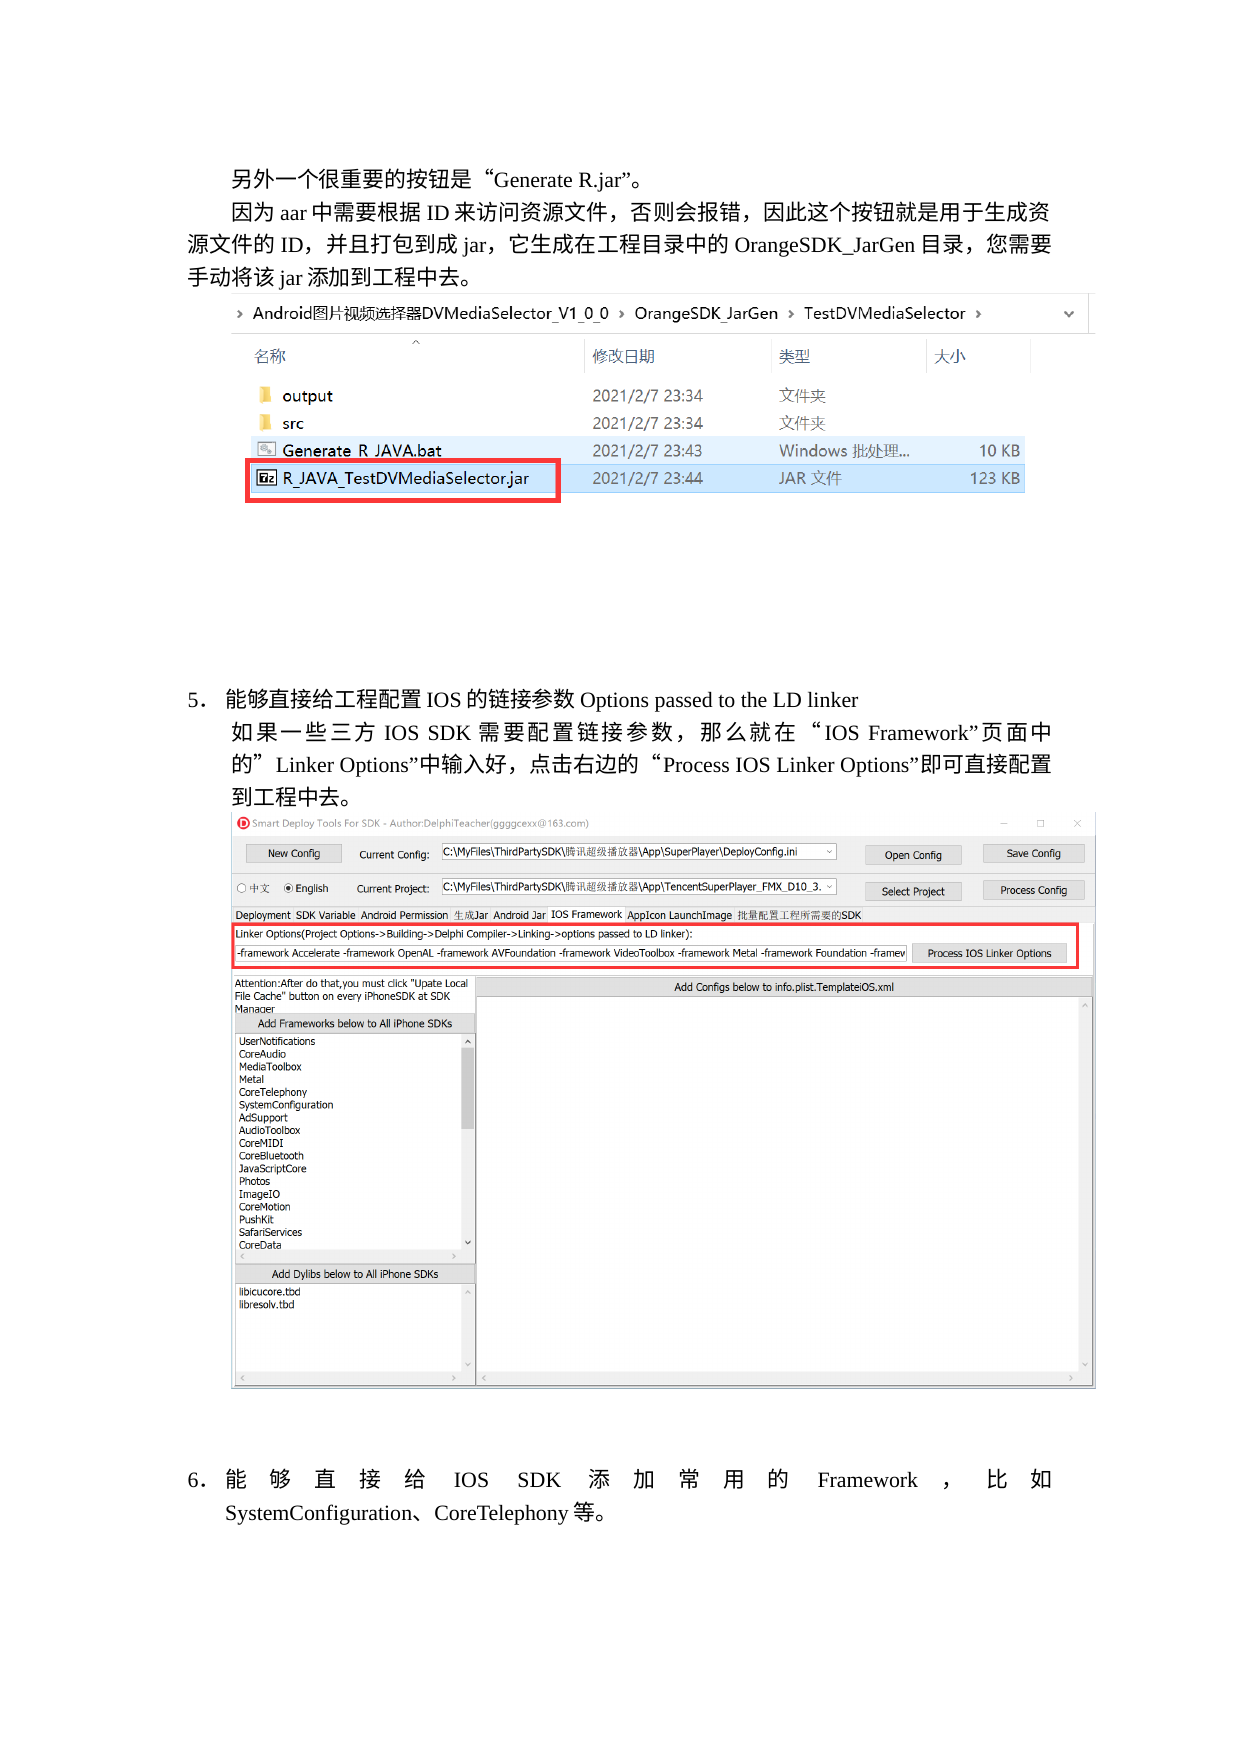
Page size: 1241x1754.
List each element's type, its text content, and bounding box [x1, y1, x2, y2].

picture [231, 292, 1096, 630]
list 能够直接给IOS SDK添加常用的Framework，比如SystemConfiguration、CoreTelephony等。 [187, 1462, 1053, 1527]
list 因为aar中需要根据ID来访问资源文件，否则会报错，因此这个按钮就是用于生成资源文件的ID，并且打包到成jar，它生成在工程目录中的OrangeSDK_JarGen目录，您需要手动将该jar添加到工程中去。 [187, 194, 1053, 292]
list 如果一些三方IOS SDK需要配置链接参数，那么就在“IOS Framework”页面中的”Linker Options”中输入好，点击右边的“Process IOS Linker Options”即可直接配置到工程中去。 [231, 714, 1053, 812]
list 另外一个很重要的按钮是“Generate R.jar”。 [187, 162, 1053, 194]
list 能够直接给工程配置IOS的链接参数Options passed to the LD linker [187, 682, 1053, 714]
picture [231, 812, 1096, 1389]
